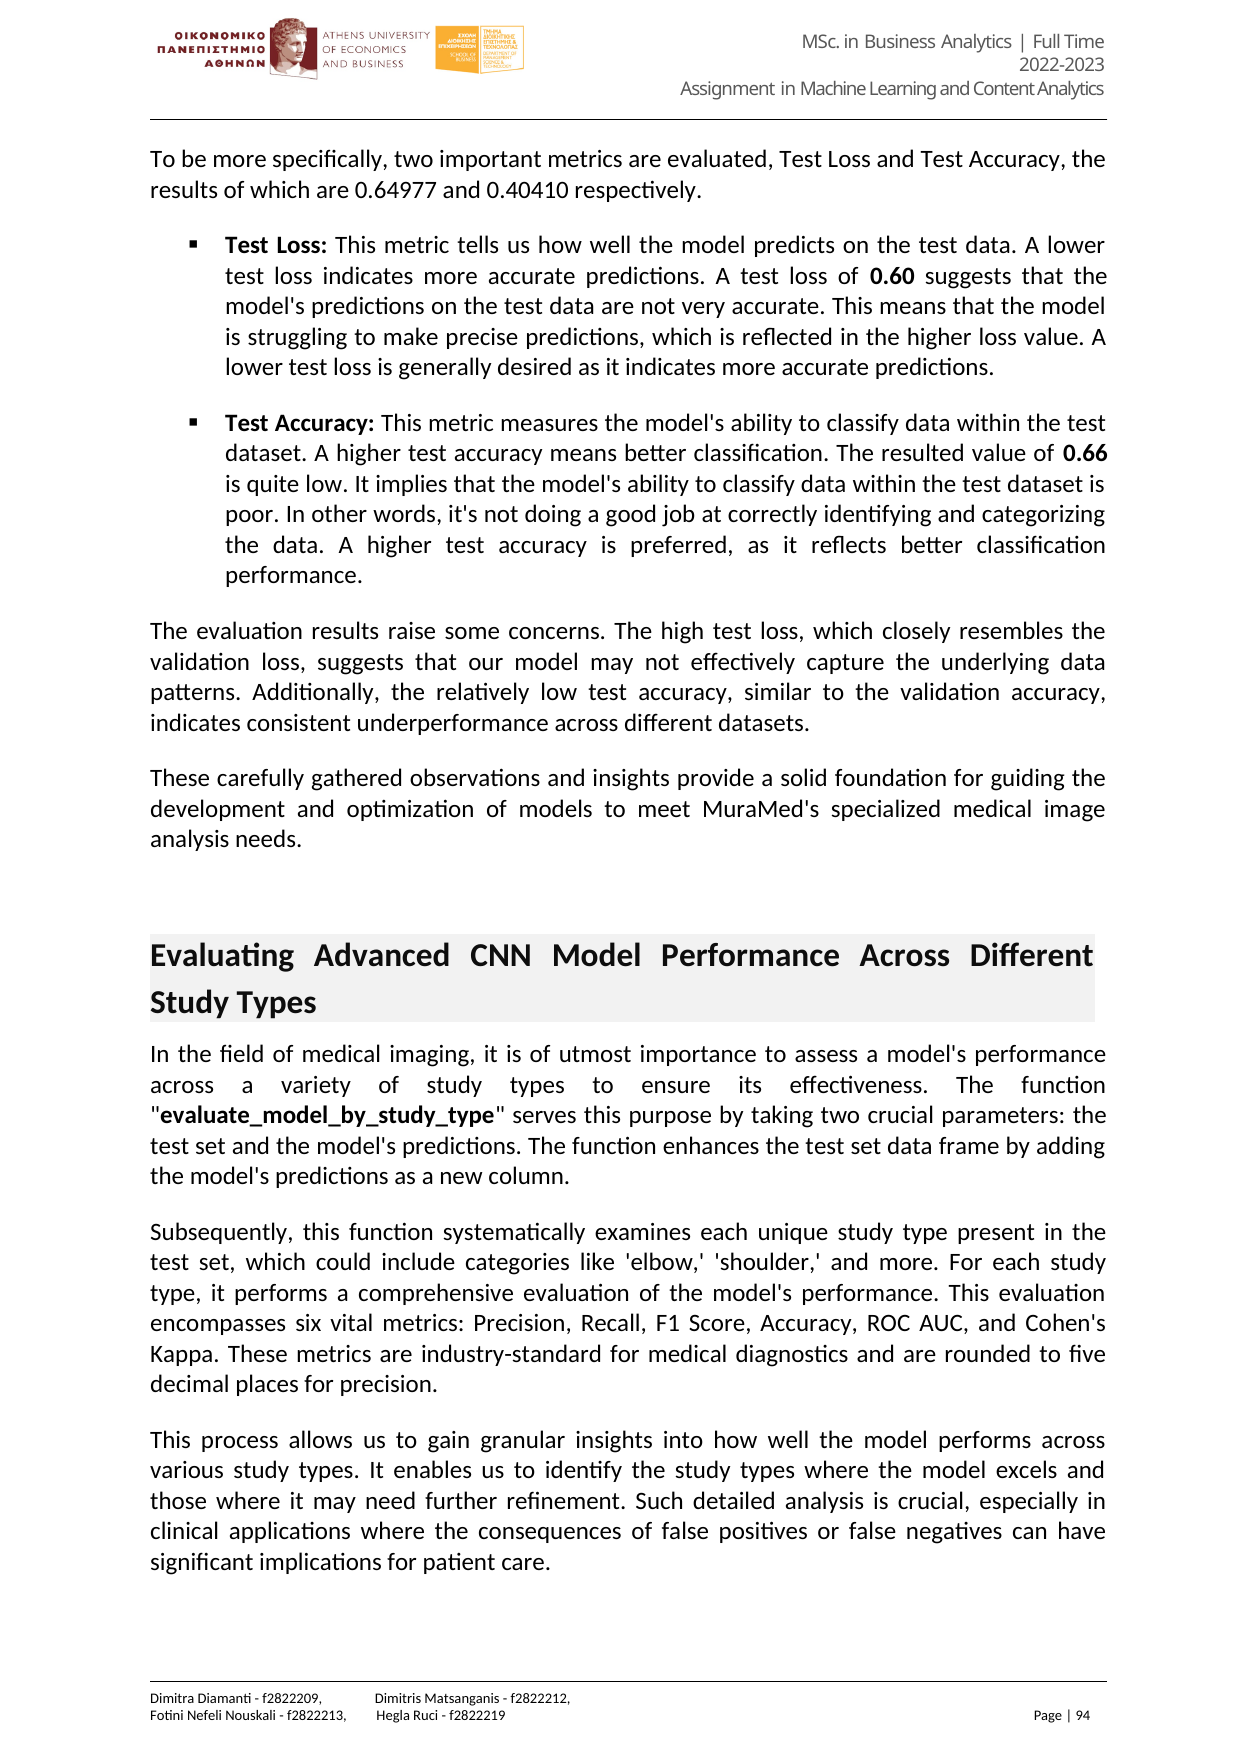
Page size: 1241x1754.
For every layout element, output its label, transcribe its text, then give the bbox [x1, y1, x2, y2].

text The evaluation results raise some concerns. The high test loss, which closely resembles the validation loss, suggests that our model may not effectively capture the underlying data patterns. Additionally, the relatively low test accuracy, similar to the validation accuracy, indicates consistent underperformance across different datasets. [150, 615, 1107, 737]
text These carefully gathered observations and insights provide a solid foundation for guiding the development and optimization of models to meet MuraMed's specialized medical image analysis needs. [150, 762, 1107, 854]
text To be more specifically, two important metrics are evaluated, Test Loss and Test Accuracy, the results of which are 0.64977 and 0.40410 respectively. [150, 143, 1107, 204]
text This process allows us to gain granular insights into how well the model performs across various study types. It enables us to identify the study types where the model excels and those where it may need further refinement. Such detailed analysis is crucial, especially in clinical applications where the consequences of false positives or false negatives can have significant implications for patient care. [150, 1424, 1107, 1577]
picture [151, 17, 526, 82]
subtitle Evaluating Advanced CNN Model Performance Across Different Study Types [150, 934, 1095, 1022]
text Subsequently, this function systematically examines each unique study type present in the test set, which could include categories like 'elbow,' 'shoulder,' and more. For each study type, it performs a comprehensive evaluation of the model's performance. This evaluation encompasses six vital metrics: Precision, Recall, F1 Score, Accuracy, ROC AUC, and Cohen's Kappa. These metrics are industry-standard for medical diagnostics and are rounded to five decimal places for precision. [150, 1216, 1107, 1399]
text In the field of medical imaging, it is of utmost importance to assess a model's performance across a variety of study types to ensure its effectiveness. The function "evaluate_model_by_study_type" serves this purpose by taking two crucial parameters: the test set and the model's predictions. The function enhances the test set data frame by adding the model's predictions as a new column. [150, 1038, 1107, 1191]
list Test Loss: This metric tells us how well the model predicts on the test data. A lower test loss indicates more accurate predictions. A test loss of 0.60 suggests that the model's predictions on the test data are not very accurate. This means that the model is struggling to make precise predictions, which is reflected in the higher loss value. A lower test loss is generally desired as it indicates more accurate predictions. [187, 229, 1107, 382]
list Test Accuracy: This metric measures the model's ability to classify data within the test dataset. A higher test accuracy means better classification. The resulted value of 0.66 is quite low. It implies that the model's ability to classify data within the test dataset is poor. In other words, it's not doing a good job at correctly identifying and categorizing the data. A higher test accuracy is preferred, as it reflects better classification performance. [187, 407, 1107, 590]
